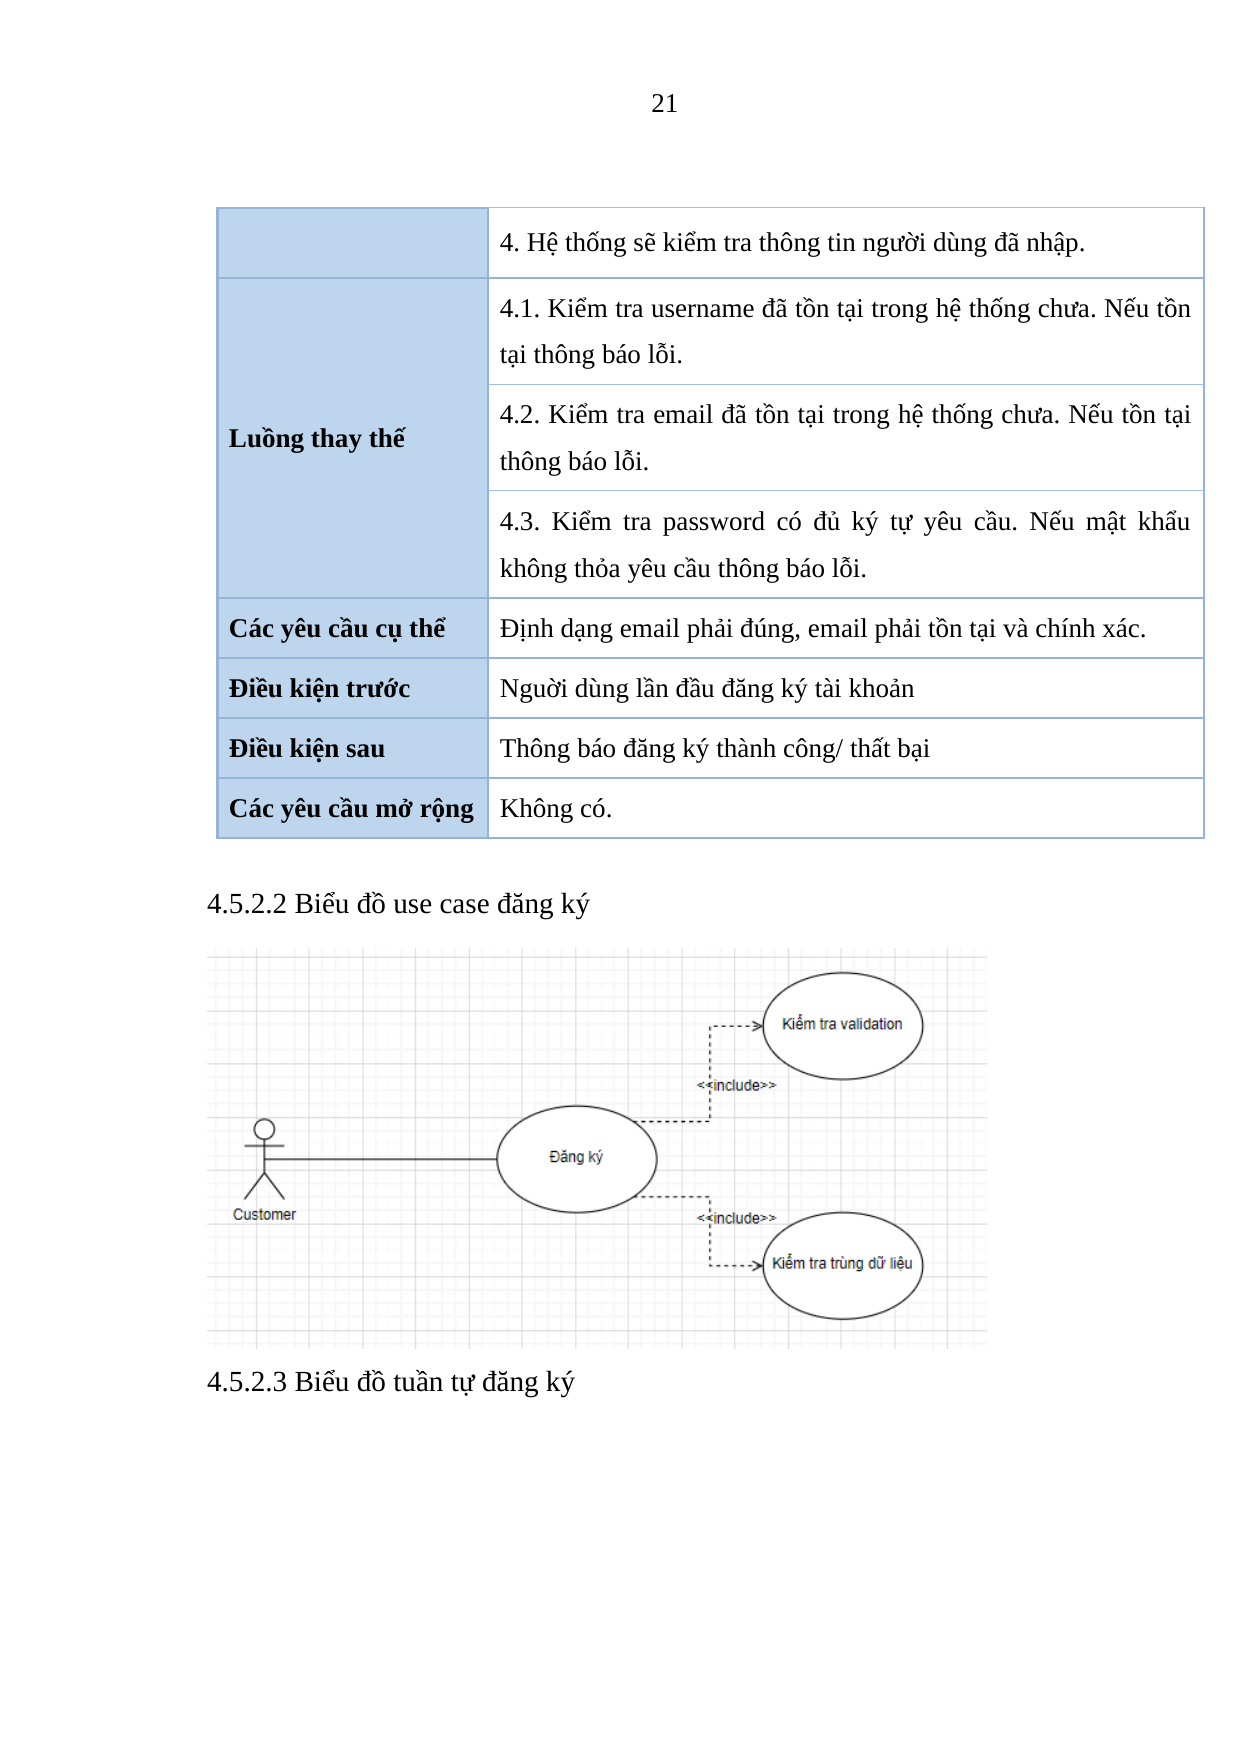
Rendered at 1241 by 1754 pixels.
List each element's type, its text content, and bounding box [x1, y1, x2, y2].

table_cell 4.3. Kiểm tra password có đủ ký tự yêu cầu. Nếu mật khẩu không thỏa yêu cầu thông báo lỗi. [489, 491, 1203, 597]
table_cell Thông báo đăng ký thành công/ thất bại [489, 719, 1203, 777]
table_cell Định dạng email phải đúng, email phải tồn tại và chính xác. [489, 599, 1203, 657]
table_cell Nguời dùng lần đầu đăng ký tài khoản [489, 659, 1203, 717]
table_cell Không có. [489, 779, 1203, 837]
table_cell Điều kiện trước [219, 659, 487, 717]
picture [206, 948, 987, 1349]
table_cell 4.1. Kiểm tra username đã tồn tại trong hệ thống chưa. Nếu tồn tại thông báo lỗi. [489, 279, 1203, 384]
table_cell Luồng thay thế [219, 279, 487, 597]
table_cell 4.2. Kiểm tra email đã tồn tại trong hệ thống chưa. Nếu tồn tại thông báo lỗi. [489, 385, 1203, 490]
subtitle Biểu đồ tuần tự đăng ký [207, 1364, 1122, 1398]
table_cell Các yêu cầu cụ thể [219, 599, 487, 657]
subtitle Biểu đồ use case đăng ký [207, 886, 1122, 919]
table_cell 4. Hệ thống sẽ kiểm tra thông tin người dùng đã nhập. [489, 208, 1203, 277]
table_cell Điều kiện sau [219, 719, 487, 777]
table_cell Các yêu cầu mở rộng [219, 779, 487, 837]
